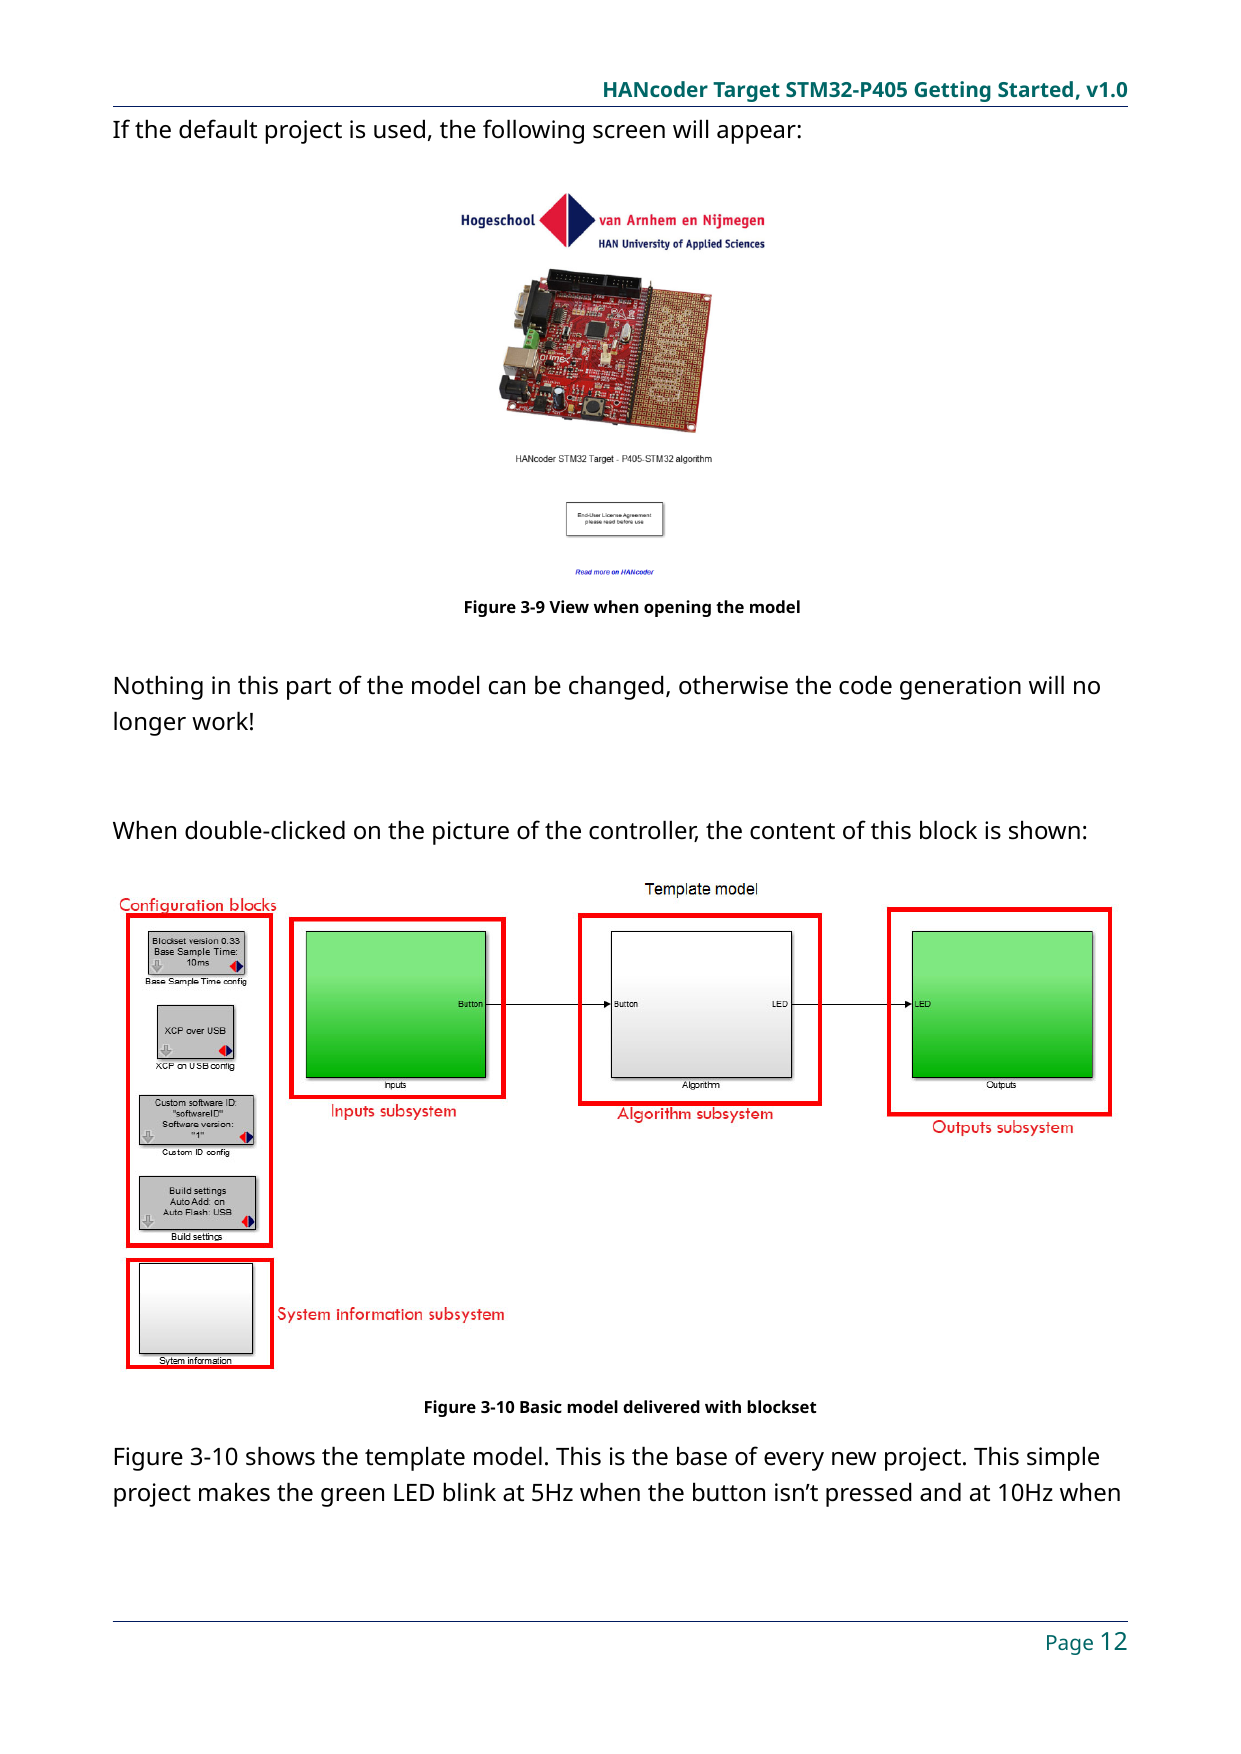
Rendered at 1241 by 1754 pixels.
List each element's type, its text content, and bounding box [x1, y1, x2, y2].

picture [112, 868, 1128, 1374]
text If the default project is used, the following screen will appear: [112, 112, 1128, 145]
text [112, 1439, 1128, 1508]
picture [452, 193, 777, 590]
text When double-clicked on the picture of the controller, the content of this block is shown: [112, 814, 1128, 847]
text Nothing in this part of the model can be changed, otherwise the code generation will no longer work! [112, 669, 1128, 737]
